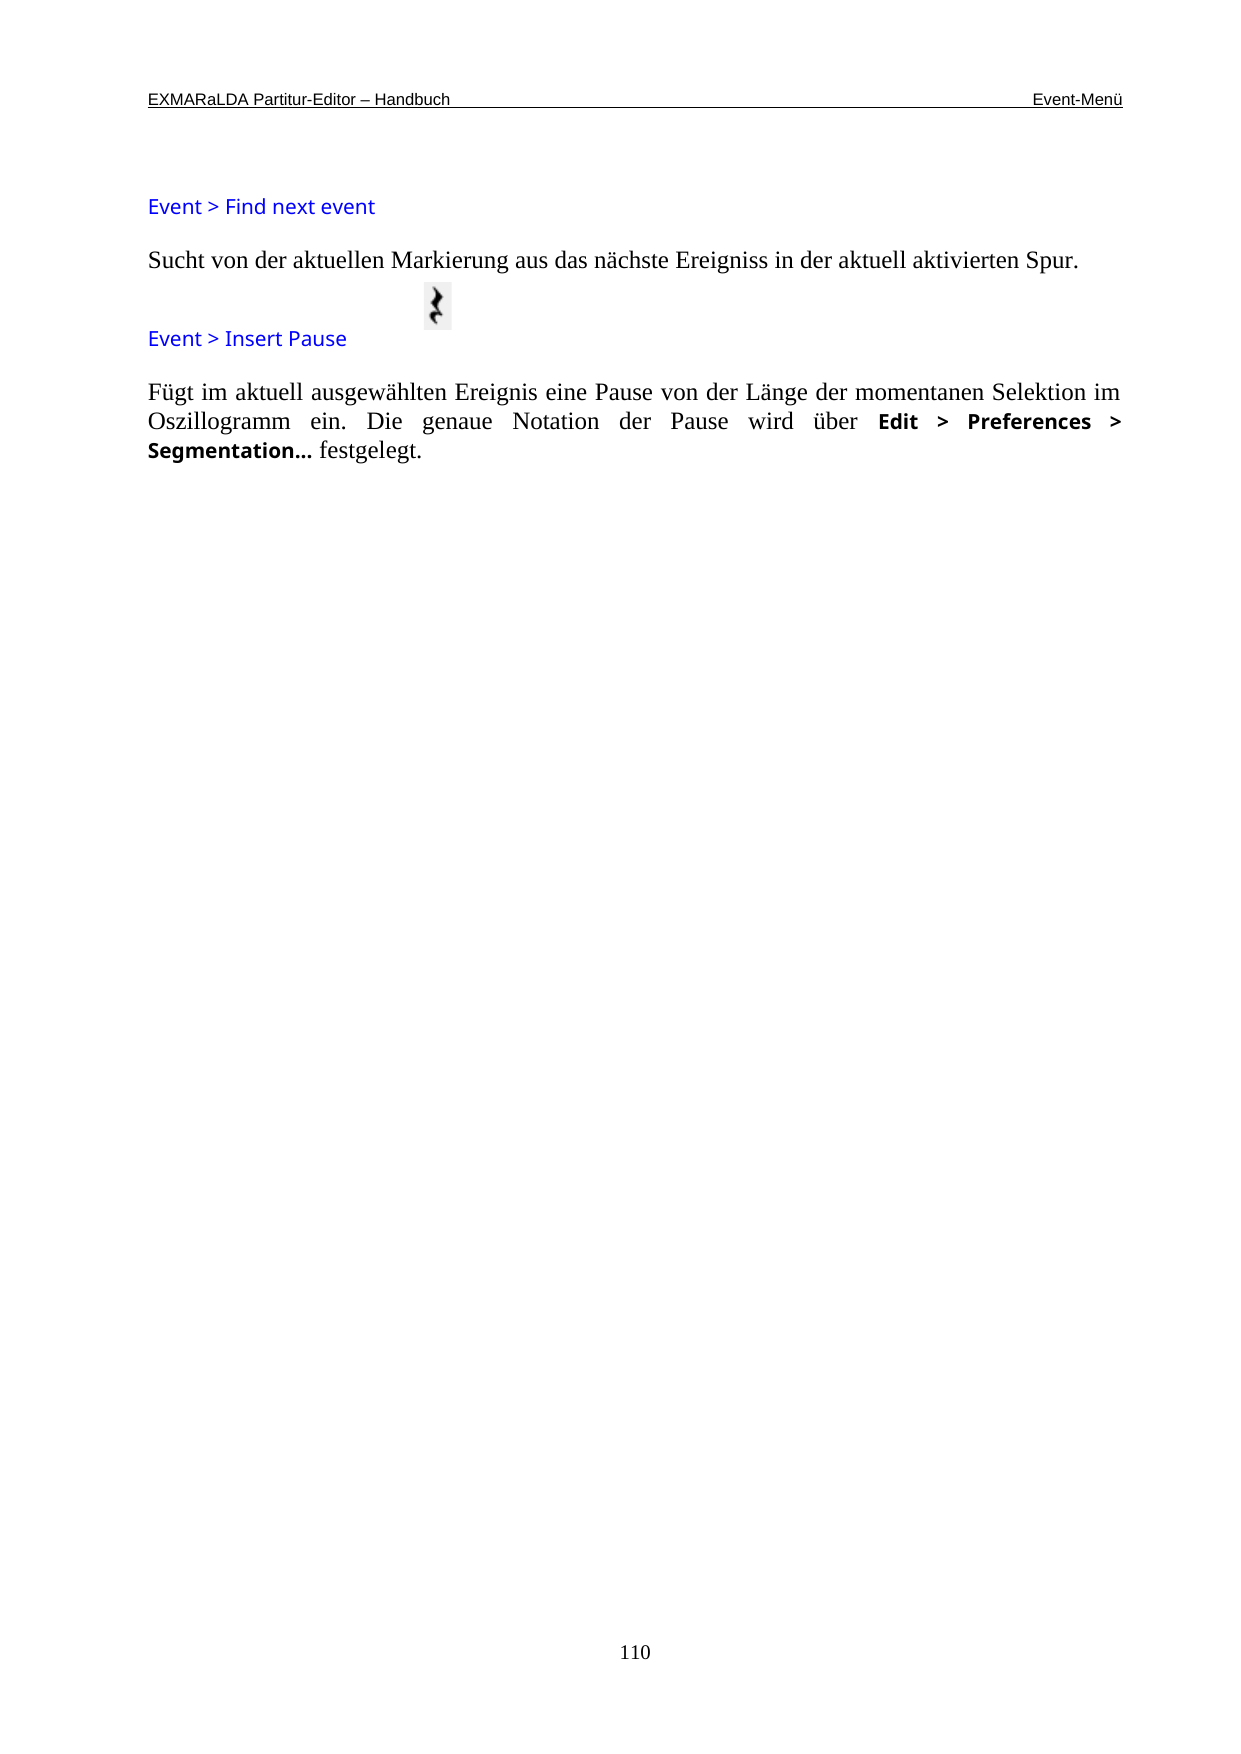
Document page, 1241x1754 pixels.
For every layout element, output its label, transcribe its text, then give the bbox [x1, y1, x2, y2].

subtitle Event > Insert Pause [148, 324, 1122, 352]
text Sucht von der aktuellen Markierung aus das nächste Ereigniss in der aktuell aktivierten Spur. [148, 245, 1122, 274]
subtitle Event > Find next event [148, 192, 1122, 220]
picture [423, 282, 452, 330]
text Fügt im aktuell ausgewählten Ereignis eine Pause von der Länge der momentanen Selektion im Oszillogramm ein. Die genaue Notation der Pause wird über Edit > Preferences > Segmentation... festgelegt. [148, 377, 1122, 465]
